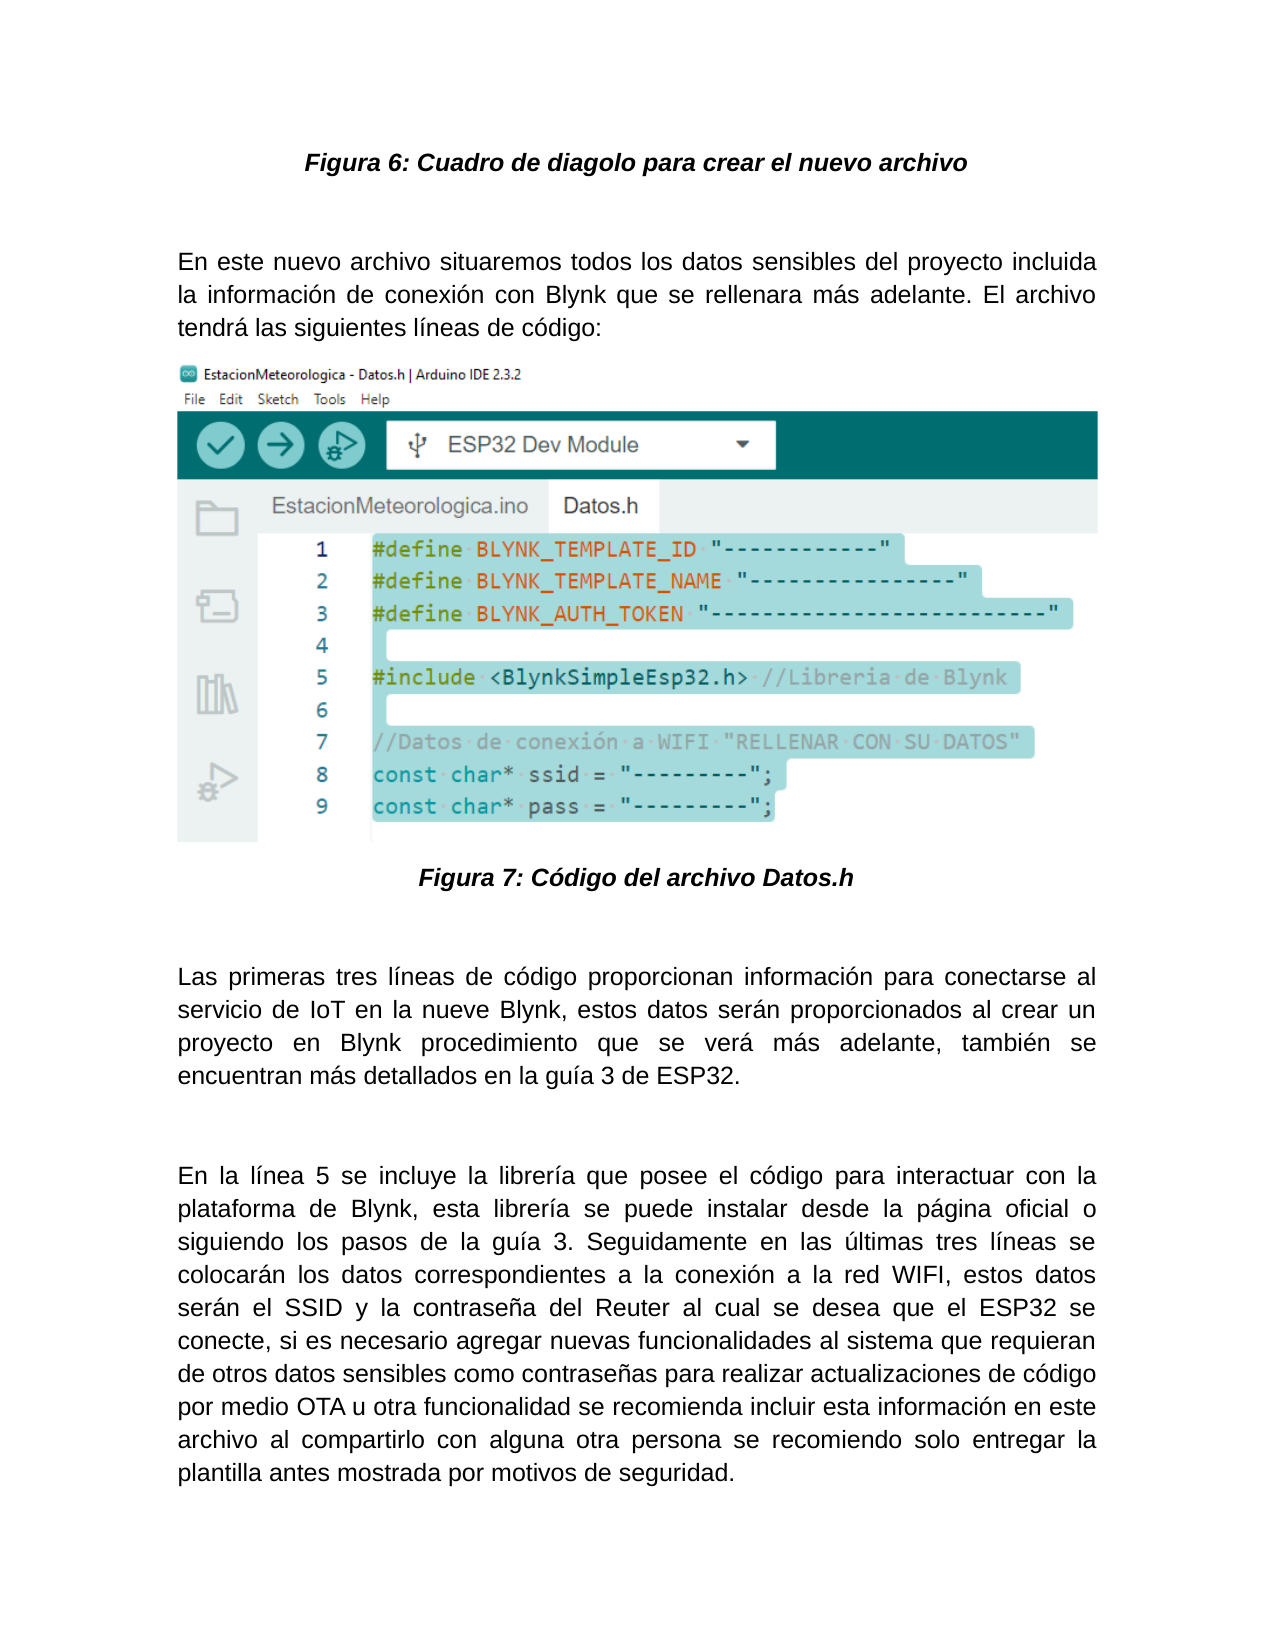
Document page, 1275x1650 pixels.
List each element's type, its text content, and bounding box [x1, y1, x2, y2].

text En la línea 5 se incluye la librería que posee el código para interactuar con la plataforma de Blynk, esta librería se puede instalar desde la página oficial o siguiendo los pasos de la guía 3. Seguidamente en las últimas tres líneas se colocarán los datos correspondientes a la conexión a la red WIFI, estos datos serán el SSID y la contraseña del Reuter al cual se desea que el ESP32 se conecte, si es necesario agregar nuevas funcionalidades al sistema que requieran de otros datos sensibles como contraseñas para realizar actualizaciones de código por medio OTA u otra funcionalidad se recomienda incluir esta información en este archivo al compartirlo con alguna otra persona se recomiendo solo entregar la plantilla antes mostrada por motivos de seguridad. [177, 1161, 1098, 1487]
text En este nuevo archivo situaremos todos los datos sensibles del proyecto incluida la información de conexión con Blynk que se rellenara más adelante. El archivo tendrá las siguientes líneas de código: [177, 247, 1098, 342]
text Figura 6: Cuadro de diagolo para crear el nuevo archivo [177, 148, 1098, 176]
picture [177, 362, 1098, 842]
text Las primeras tres líneas de código proporcionan información para conectarse al servicio de IoT en la nueve Blynk, estos datos serán proporcionados al crear un proyecto en Blynk procedimiento que se verá más adelante, también se encuentran más detallados en la guía 3 de ESP32. [177, 962, 1098, 1090]
text Figura 7: Código del archivo Datos.h [177, 863, 1098, 892]
